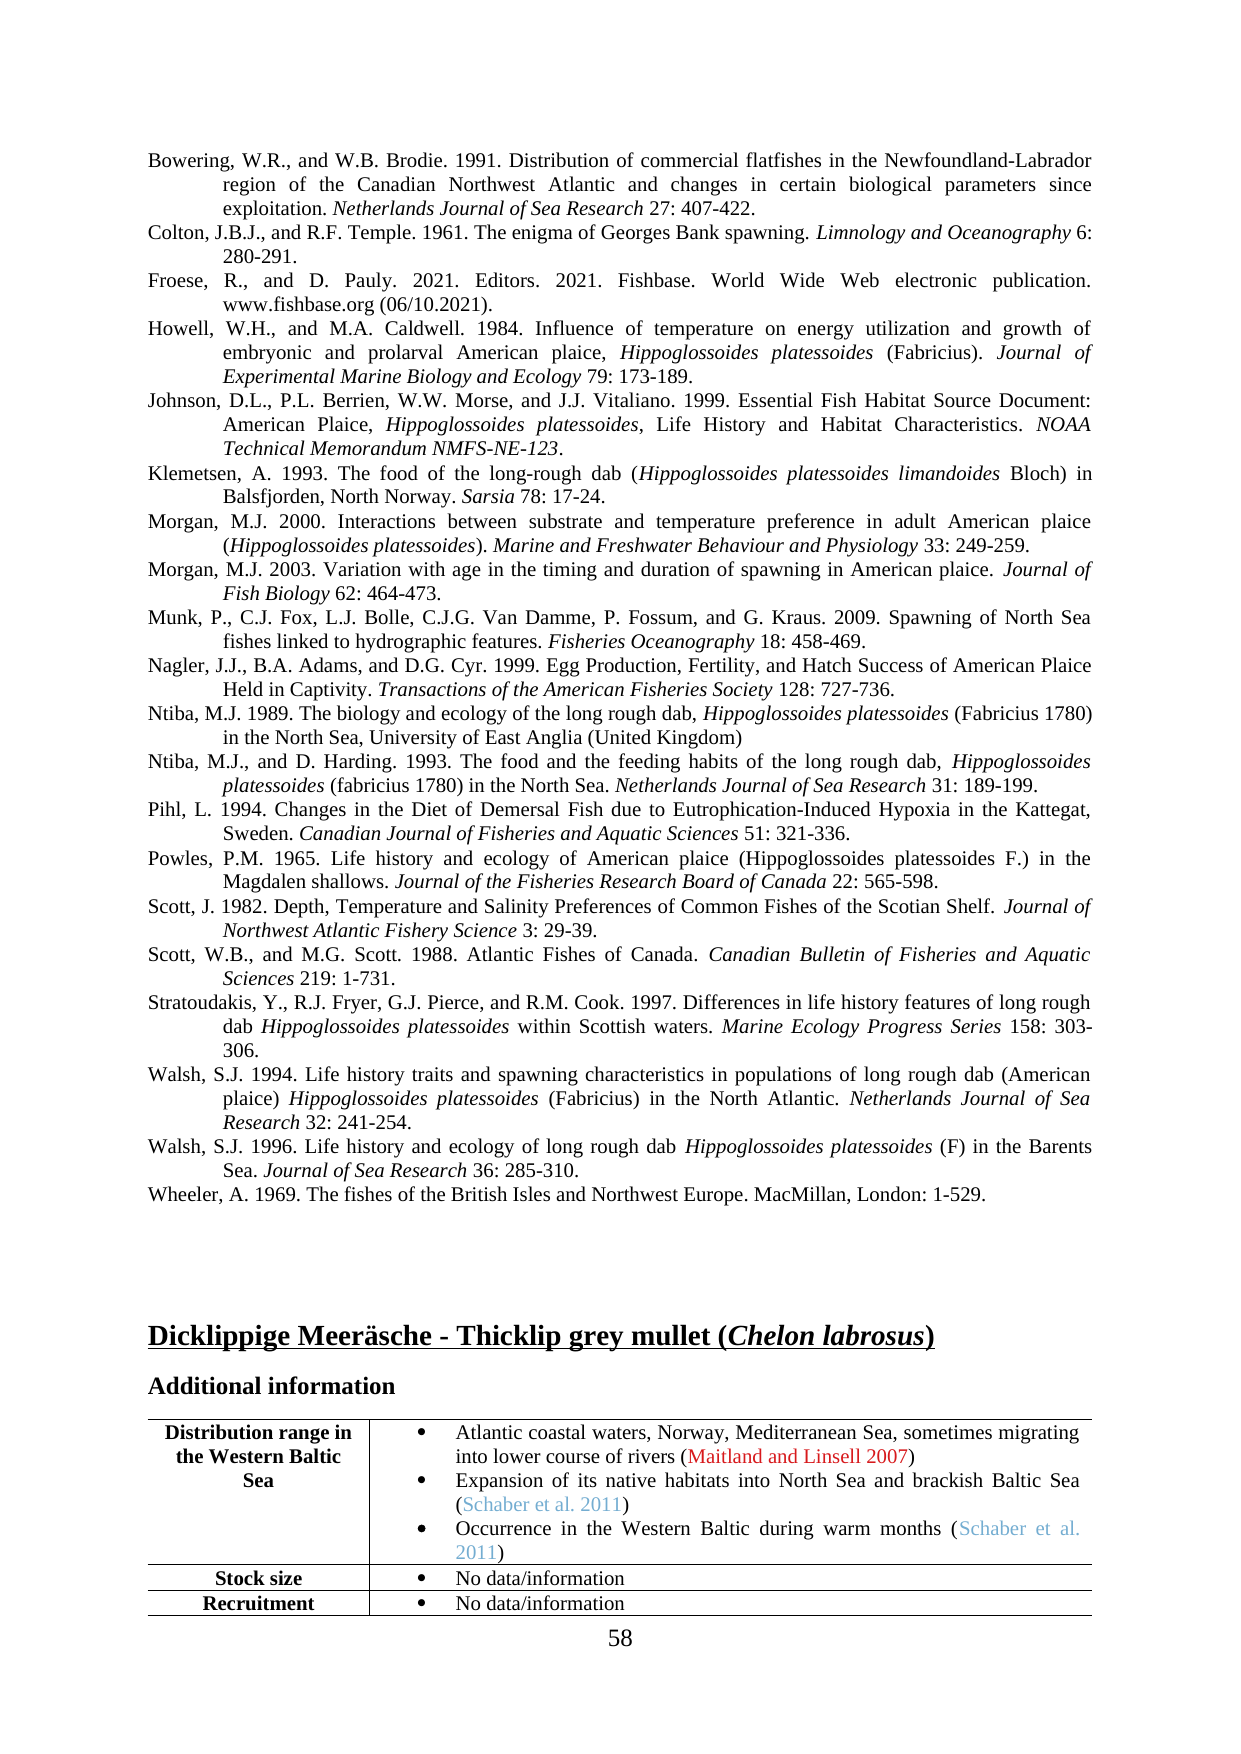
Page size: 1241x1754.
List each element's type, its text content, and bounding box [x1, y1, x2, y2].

text Morgan, M.J. 2000. Interactions between substrate and temperature preference in adult American plaice (Hippoglossoides platessoides). Marine and Freshwater Behaviour and Physiology 33: 249-259. [148, 508, 1093, 557]
table_header Atlantic coastal waters, Norway, Mediterranean Sea, sometimes migrating into lower course of rivers (Maitland and Linsell 2007) Expansion of its native habitats into North Sea and brackish Baltic Sea (Schaber et al. 2011) Occurrence in the Western Baltic during warm months (Schaber et al. 2011) [370, 1420, 1092, 1564]
text Colton, J.B.J., and R.F. Temple. 1961. The enigma of Georges Bank spawning. Limnology and Oceanography 6: 280-291. [148, 220, 1093, 268]
text Stratoudakis, Y., R.J. Fryer, G.J. Pierce, and R.M. Cook. 1997. Differences in life history features of long rough dab Hippoglossoides platessoides within Scottish waters. Marine Ecology Progress Series 158: 303-306. [148, 990, 1093, 1062]
table_cell Stock size [148, 1565, 369, 1589]
text Scott, W.B., and M.G. Scott. 1988. Atlantic Fishes of Canada. Canadian Bulletin of Fisheries and Aquatic Sciences 219: 1-731. [148, 942, 1093, 990]
text Johnson, D.L., P.L. Berrien, W.W. Morse, and J.J. Vitaliano. 1999. Essential Fish Habitat Source Document: American Plaice, Hippoglossoides platessoides, Life History and Habitat Characteristics. NOAA Technical Memorandum NMFS-NE-123. [148, 388, 1093, 460]
text Ntiba, M.J. 1989. The biology and ecology of the long rough dab, Hippoglossoides platessoides (Fabricius 1780) in the North Sea, University of East Anglia (United Kingdom) [148, 701, 1093, 749]
text Powles, P.M. 1965. Life history and ecology of American plaice (Hippoglossoides platessoides F.) in the Magdalen shallows. Journal of the Fisheries Research Board of Canada 22: 565-598. [148, 845, 1093, 893]
text Froese, R., and D. Pauly. 2021. Editors. 2021. Fishbase. World Wide Web electronic publication. www.fishbase.org (06/10.2021). [148, 268, 1093, 316]
table_cell No data/information [370, 1565, 1092, 1589]
text Scott, J. 1982. Depth, Temperature and Salinity Preferences of Common Fishes of the Scotian Shelf. Journal of Northwest Atlantic Fishery Science 3: 29-39. [148, 893, 1093, 942]
text Bowering, W.R., and W.B. Brodie. 1991. Distribution of commercial flatfishes in the Newfoundland-Labrador region of the Canadian Northwest Atlantic and changes in certain biological parameters since exploitation. Netherlands Journal of Sea Research 27: 407-422. [148, 148, 1093, 220]
table_cell No data/information [370, 1591, 1092, 1614]
text Howell, W.H., and M.A. Caldwell. 1984. Influence of temperature on energy utilization and growth of embryonic and prolarval American plaice, Hippoglossoides platessoides (Fabricius). Journal of Experimental Marine Biology and Ecology 79: 173-189. [148, 316, 1093, 388]
text Additional information [148, 1371, 1093, 1400]
text Ntiba, M.J., and D. Harding. 1993. The food and the feeding habits of the long rough dab, Hippoglossoides platessoides (fabricius 1780) in the North Sea. Netherlands Journal of Sea Research 31: 189-199. [148, 749, 1093, 797]
text Wheeler, A. 1969. The fishes of the British Isles and Northwest Europe. MacMillan, London: 1-529. [148, 1182, 1093, 1206]
text Walsh, S.J. 1996. Life history and ecology of long rough dab Hippoglossoides platessoides (F) in the Barents Sea. Journal of Sea Research 36: 285-310. [148, 1134, 1093, 1182]
text Morgan, M.J. 2003. Variation with age in the timing and duration of spawning in American plaice. Journal of Fish Biology 62: 464-473. [148, 557, 1093, 605]
text Dicklippige Meeräsche - Thicklip grey mullet (Chelon labrosus) [148, 1318, 1093, 1352]
text Walsh, S.J. 1994. Life history traits and spawning characteristics in populations of long rough dab (American plaice) Hippoglossoides platessoides (Fabricius) in the North Atlantic. Netherlands Journal of Sea Research 32: 241-254. [148, 1062, 1093, 1134]
text Nagler, J.J., B.A. Adams, and D.G. Cyr. 1999. Egg Production, Fertility, and Hatch Success of American Plaice Held in Captivity. Transactions of the American Fisheries Society 128: 727-736. [148, 653, 1093, 701]
text Munk, P., C.J. Fox, L.J. Bolle, C.J.G. Van Damme, P. Fossum, and G. Kraus. 2009. Spawning of North Sea fishes linked to hydrographic features. Fisheries Oceanography 18: 458-469. [148, 605, 1093, 653]
table_header Distribution range in the Western Baltic Sea [148, 1420, 369, 1564]
text Pihl, L. 1994. Changes in the Diet of Demersal Fish due to Eutrophication-Induced Hypoxia in the Kattegat, Sweden. Canadian Journal of Fisheries and Aquatic Sciences 51: 321-336. [148, 797, 1093, 845]
text Klemetsen, A. 1993. The food of the long-rough dab (Hippoglossoides platessoides limandoides Bloch) in Balsfjorden, North Norway. Sarsia 78: 17-24. [148, 460, 1093, 508]
table_cell Recruitment [148, 1591, 369, 1614]
